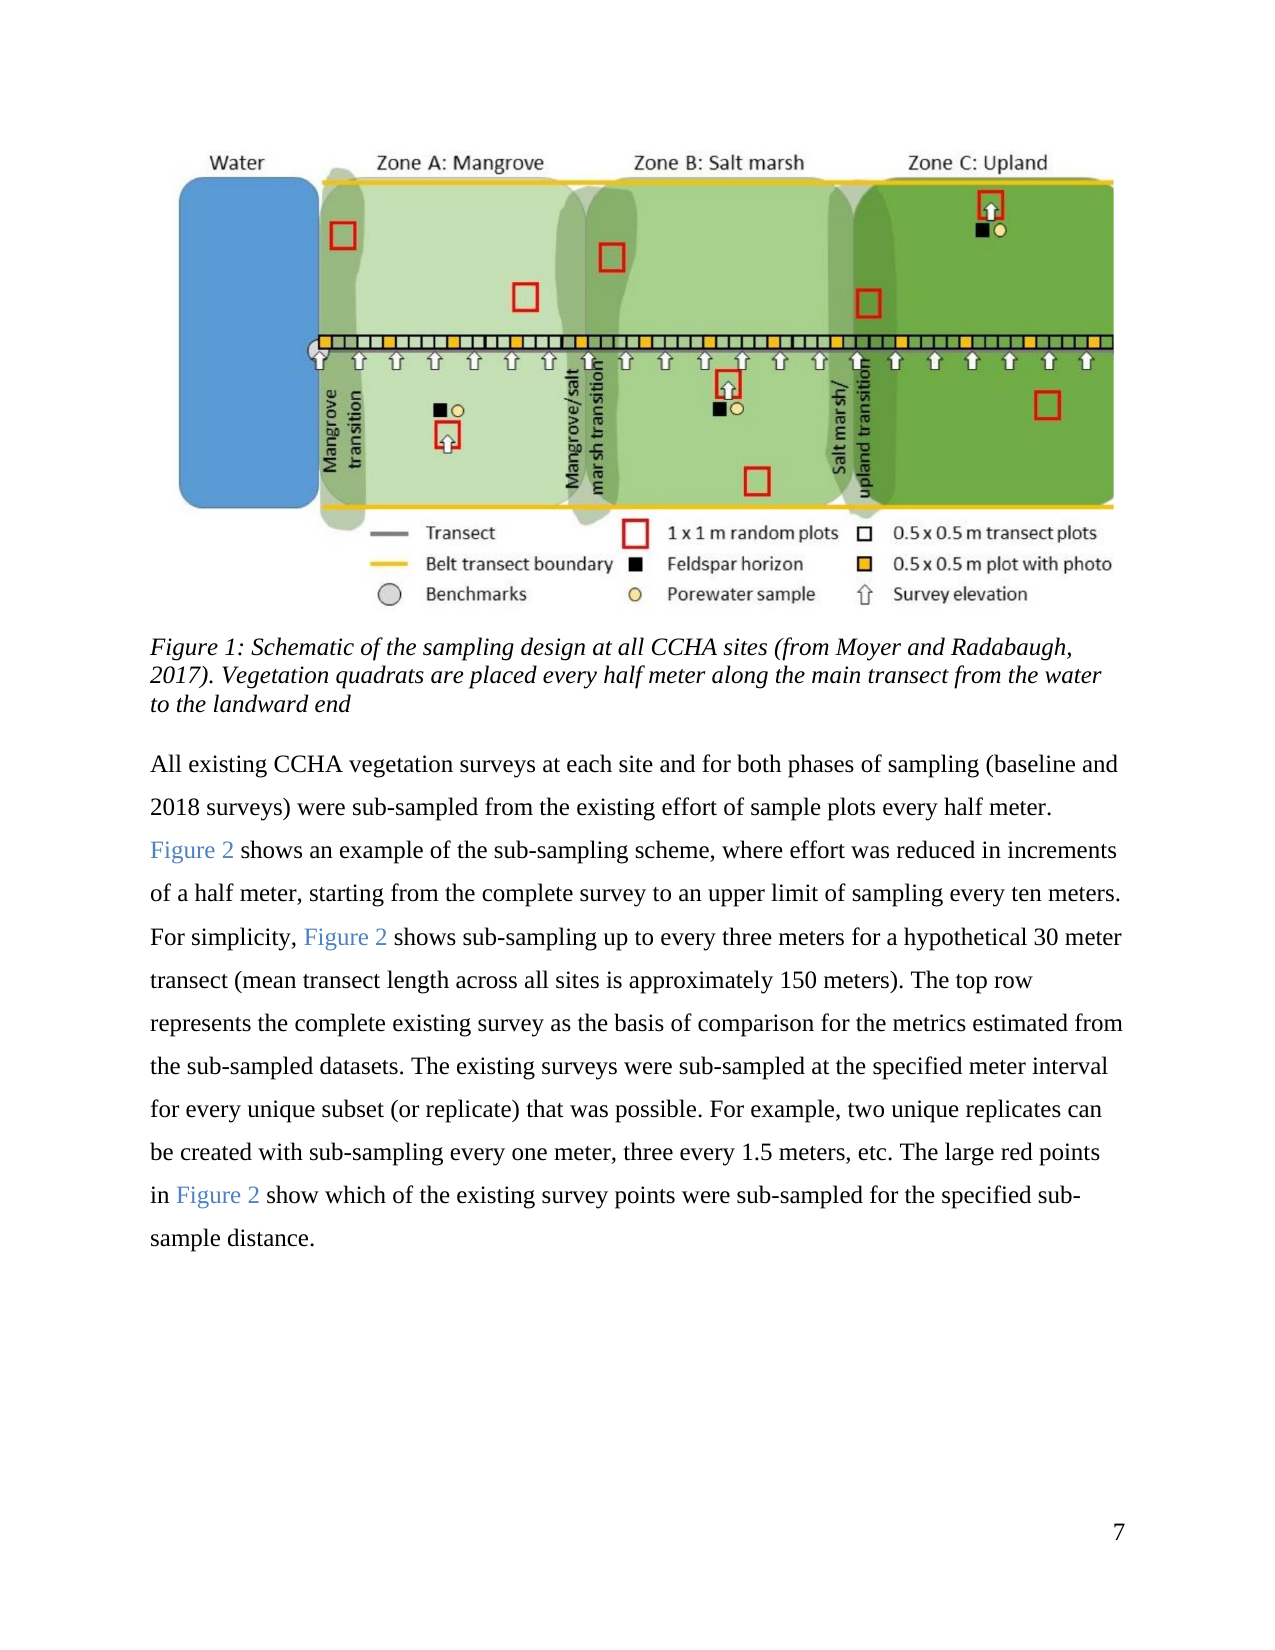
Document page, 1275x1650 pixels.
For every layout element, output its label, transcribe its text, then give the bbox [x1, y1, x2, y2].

picture [168, 150, 1114, 611]
table_header Figure 1: Schematic of the sampling design at all CCHA sites (from Moyer and Radabaugh, 2017). Vegetation quadrats are placed every half meter along the main transect from the water to the landward end [139, 150, 1114, 730]
text All existing CCHA vegetation surveys at each site and for both phases of sampling (baseline and 2018 surveys) were sub-sampled from the existing effort of sample plots every half meter. Figure 2 shows an example of the sub-sampling scheme, where effort was reduced in increments of a half meter, starting from the complete survey to an upper limit of sampling every ten meters. For simplicity, Figure 2 shows sub-sampling up to every three meters for a hypothetical 30 meter transect (mean transect length across all sites is approximately 150 meters). The top row represents the complete existing survey as the basis of comparison for the metrics estimated from the sub-sampled datasets. The existing surveys were sub-sampled at the specified meter interval for every unique subset (or replicate) that was possible. For example, two unique replicates can be created with sub-sampling every one meter, three every 1.5 meters, etc. The large red points in Figure 2 show which of the existing survey points were sub-sampled for the specified sub-sample distance. [150, 749, 1125, 1252]
